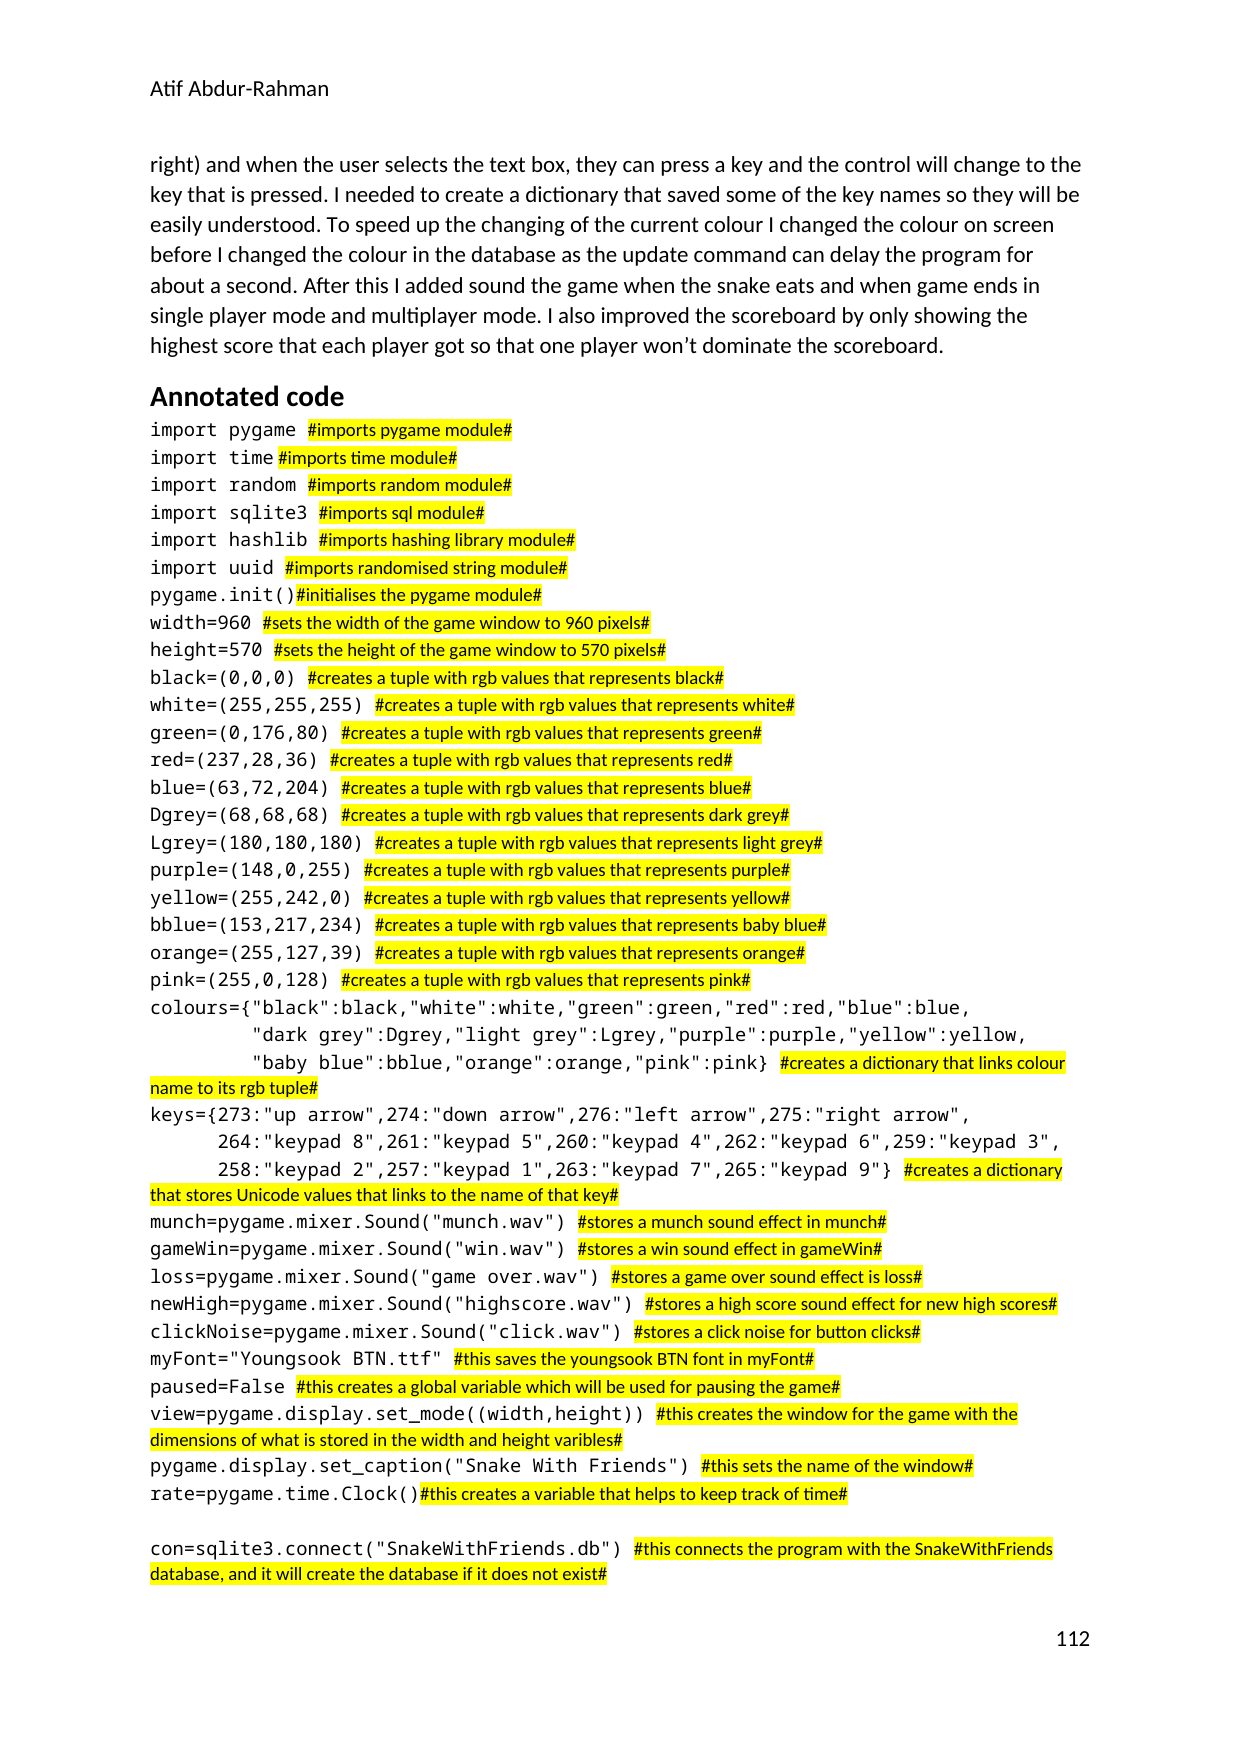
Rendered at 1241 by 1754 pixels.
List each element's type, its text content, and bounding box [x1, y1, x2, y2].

text black=(0,0,0) #creates a tuple with rgb values that represents black# [150, 664, 1090, 689]
text keys={273:"up arrow",274:"down arrow",276:"left arrow",275:"right arrow", [150, 1101, 1090, 1127]
text newHigh=pygame.mixer.Sound("highscore.wav") #stores a high score sound effect for new high scores# [150, 1291, 1090, 1316]
text paused=False #this creates a global variable which will be used for pausing the game# [150, 1373, 1090, 1398]
text import random #imports random module# [150, 472, 1090, 497]
text import sqlite3 #imports sql module# [150, 499, 1090, 524]
text blue=(63,72,204) #creates a tuple with rgb values that represents blue# [150, 774, 1090, 799]
text import uuid #imports randomised string module# [150, 554, 1090, 579]
text green=(0,176,80) #creates a tuple with rgb values that represents green# [150, 719, 1090, 744]
text gameWin=pygame.mixer.Sound("win.wav") #stores a win sound effect in gameWin# [150, 1236, 1090, 1261]
text rate=pygame.time.Clock()#this creates a variable that helps to keep track of time# [150, 1480, 1090, 1506]
text yellow=(255,242,0) #creates a tuple with rgb values that represents yellow# [150, 884, 1090, 909]
text clickNoise=pygame.mixer.Sound("click.wav") #stores a click noise for button clicks# [150, 1318, 1090, 1343]
text import hashlib #imports hashing library module# [150, 527, 1090, 552]
text munch=pygame.mixer.Sound("munch.wav") #stores a munch sound effect in munch# [150, 1208, 1090, 1233]
text pygame.display.set_caption("Snake With Friends") #this sets the name of the window# [150, 1452, 1090, 1478]
text bblue=(153,217,234) #creates a tuple with rgb values that represents baby blue# [150, 912, 1090, 937]
text 264:"keypad 8",261:"keypad 5",260:"keypad 4",262:"keypad 6",259:"keypad 3", [150, 1128, 1090, 1154]
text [150, 150, 1090, 359]
text loss=pygame.mixer.Sound("game over.wav") #stores a game over sound effect is loss# [150, 1263, 1090, 1288]
text height=570 #sets the height of the game window to 570 pixels# [150, 637, 1090, 662]
text Lgrey=(180,180,180) #creates a tuple with rgb values that represents light grey# [150, 829, 1090, 854]
text 258:"keypad 2",257:"keypad 1",263:"keypad 7",265:"keypad 9"} #creates a dictionary that stores Unicode values that links to the name of that key# [150, 1156, 1090, 1206]
text Dgrey=(68,68,68) #creates a tuple with rgb values that represents dark grey# [150, 802, 1090, 827]
text pygame.init()#initialises the pygame module# [150, 582, 1090, 607]
subtitle Annotated code [150, 378, 1090, 414]
text con=sqlite3.connect("SnakeWithFriends.db") #this connects the program with the SnakeWithFriends database, and it will create the database if it does not exist# [150, 1535, 1090, 1585]
text purple=(148,0,255) #creates a tuple with rgb values that represents purple# [150, 857, 1090, 882]
text orange=(255,127,39) #creates a tuple with rgb values that represents orange# [150, 939, 1090, 964]
text view=pygame.display.set_mode((width,height)) #this creates the window for the game with the dimensions of what is stored in the width and height varibles# [150, 1401, 1090, 1451]
text width=960 #sets the width of the game window to 960 pixels# [150, 609, 1090, 634]
text red=(237,28,36) #creates a tuple with rgb values that represents red# [150, 747, 1090, 772]
text myFont="Youngsook BTN.ttf" #this saves the youngsook BTN font in myFont# [150, 1346, 1090, 1371]
text white=(255,255,255) #creates a tuple with rgb values that represents white# [150, 692, 1090, 717]
text "dark grey":Dgrey,"light grey":Lgrey,"purple":purple,"yellow":yellow, [150, 1022, 1090, 1047]
text pink=(255,0,128) #creates a tuple with rgb values that represents pink# [150, 967, 1090, 992]
text import pygame #imports pygame module# [150, 417, 1090, 442]
text "baby blue":bblue,"orange":orange,"pink":pink} #creates a dictionary that links colour name to its rgb tuple# [150, 1049, 1090, 1099]
text colours={"black":black,"white":white,"green":green,"red":red,"blue":blue, [150, 994, 1090, 1019]
text import time #imports time module# [150, 444, 1090, 469]
